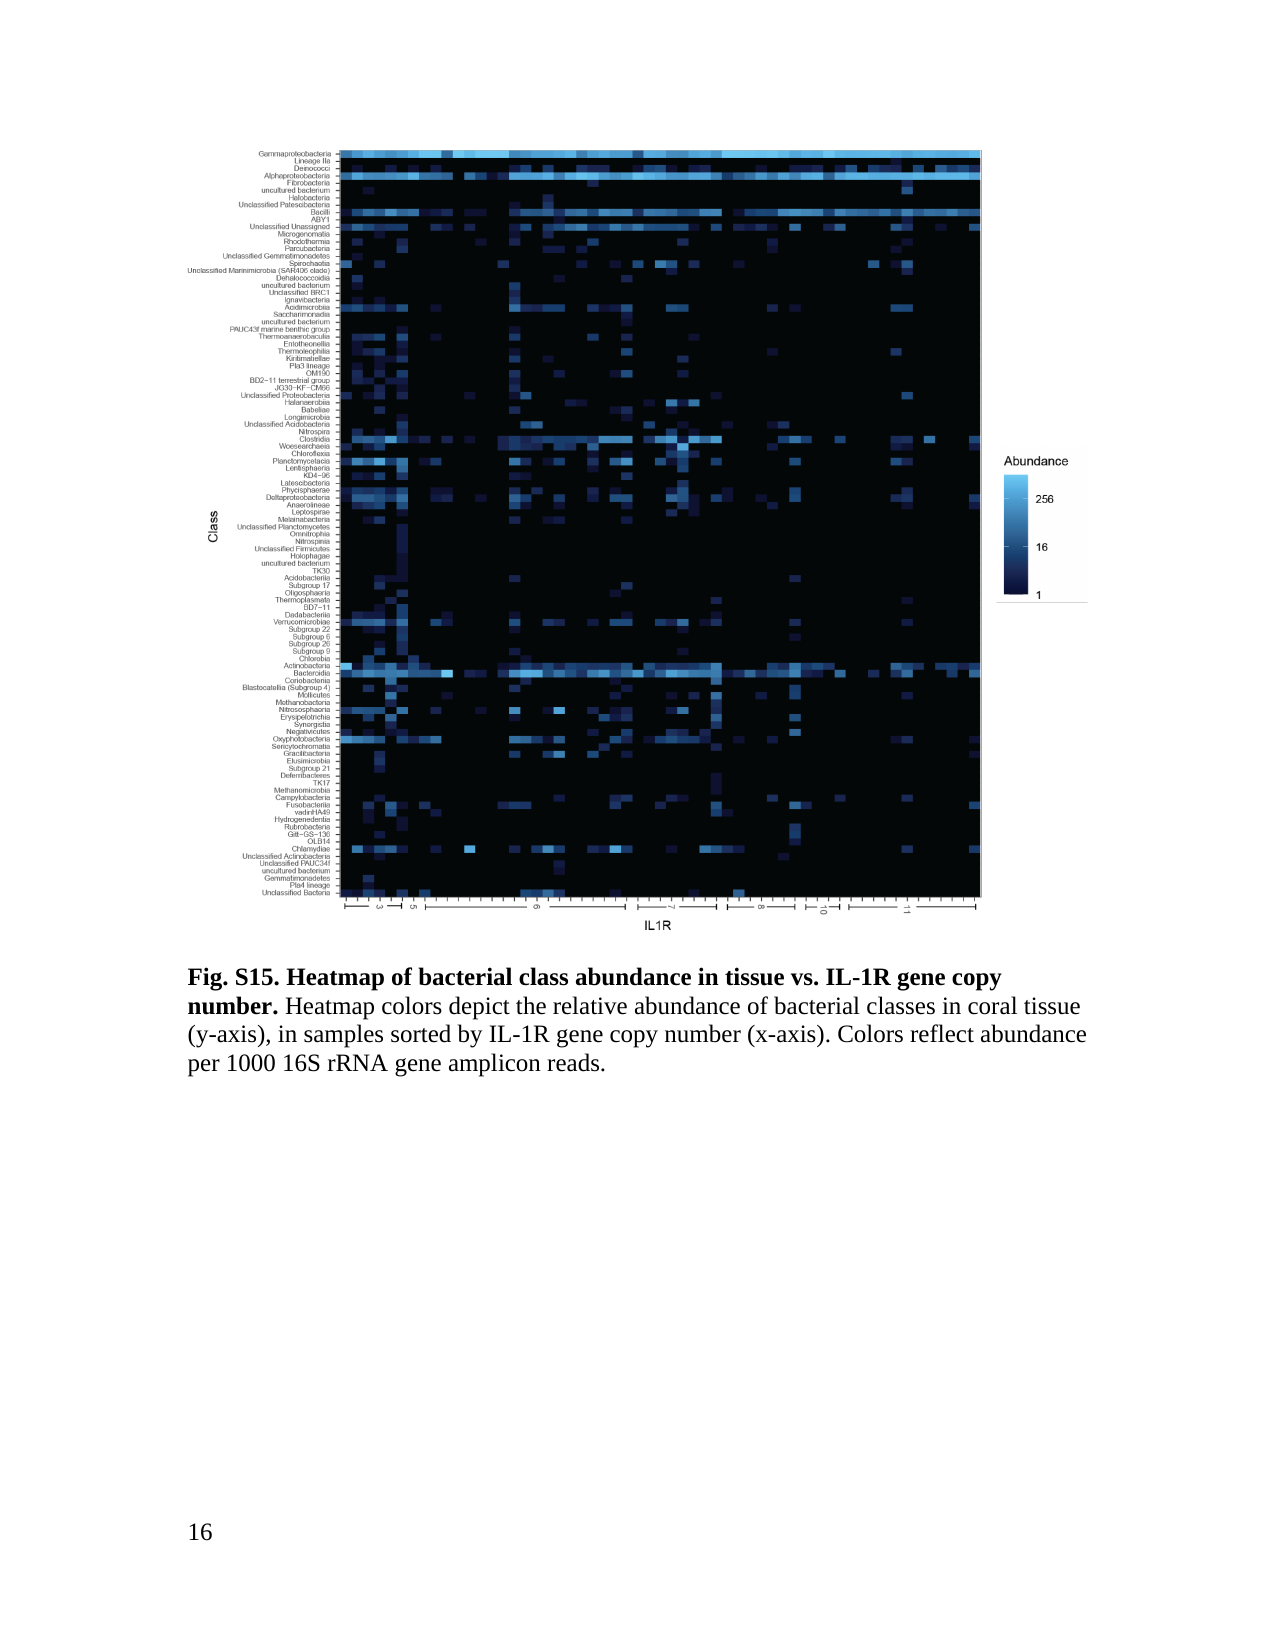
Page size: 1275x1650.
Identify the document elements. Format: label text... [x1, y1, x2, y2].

picture [187, 150, 1088, 934]
text Fig. S15. Heatmap of bacterial class abundance in tissue vs. IL-1R gene copy number. Heatmap colors depict the relative abundance of bacterial classes in coral tissue (y-axis), in samples sorted by IL-1R gene copy number (x-axis). Colors reflect abundance per 1000 16S rRNA gene amplicon reads. [187, 962, 1087, 1077]
